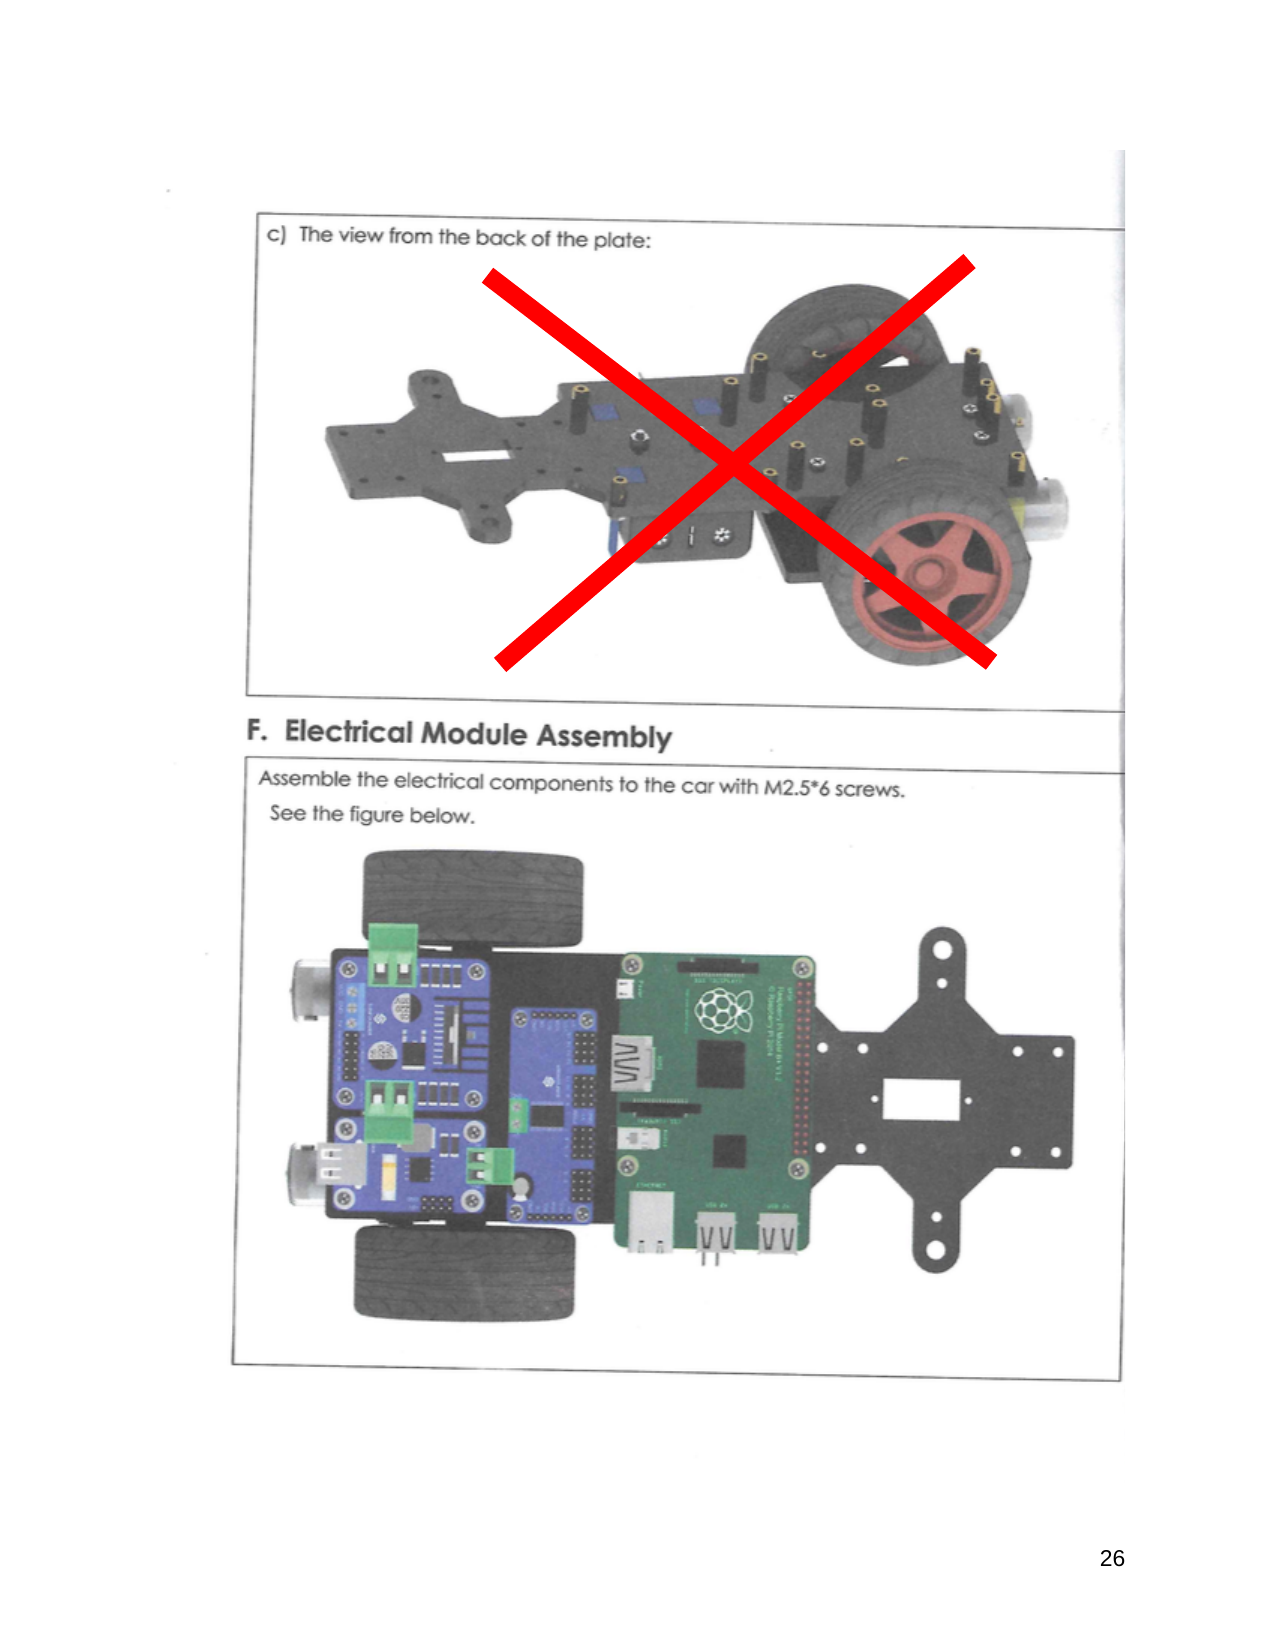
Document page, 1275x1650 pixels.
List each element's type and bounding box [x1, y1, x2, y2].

picture [150, 150, 1125, 1501]
